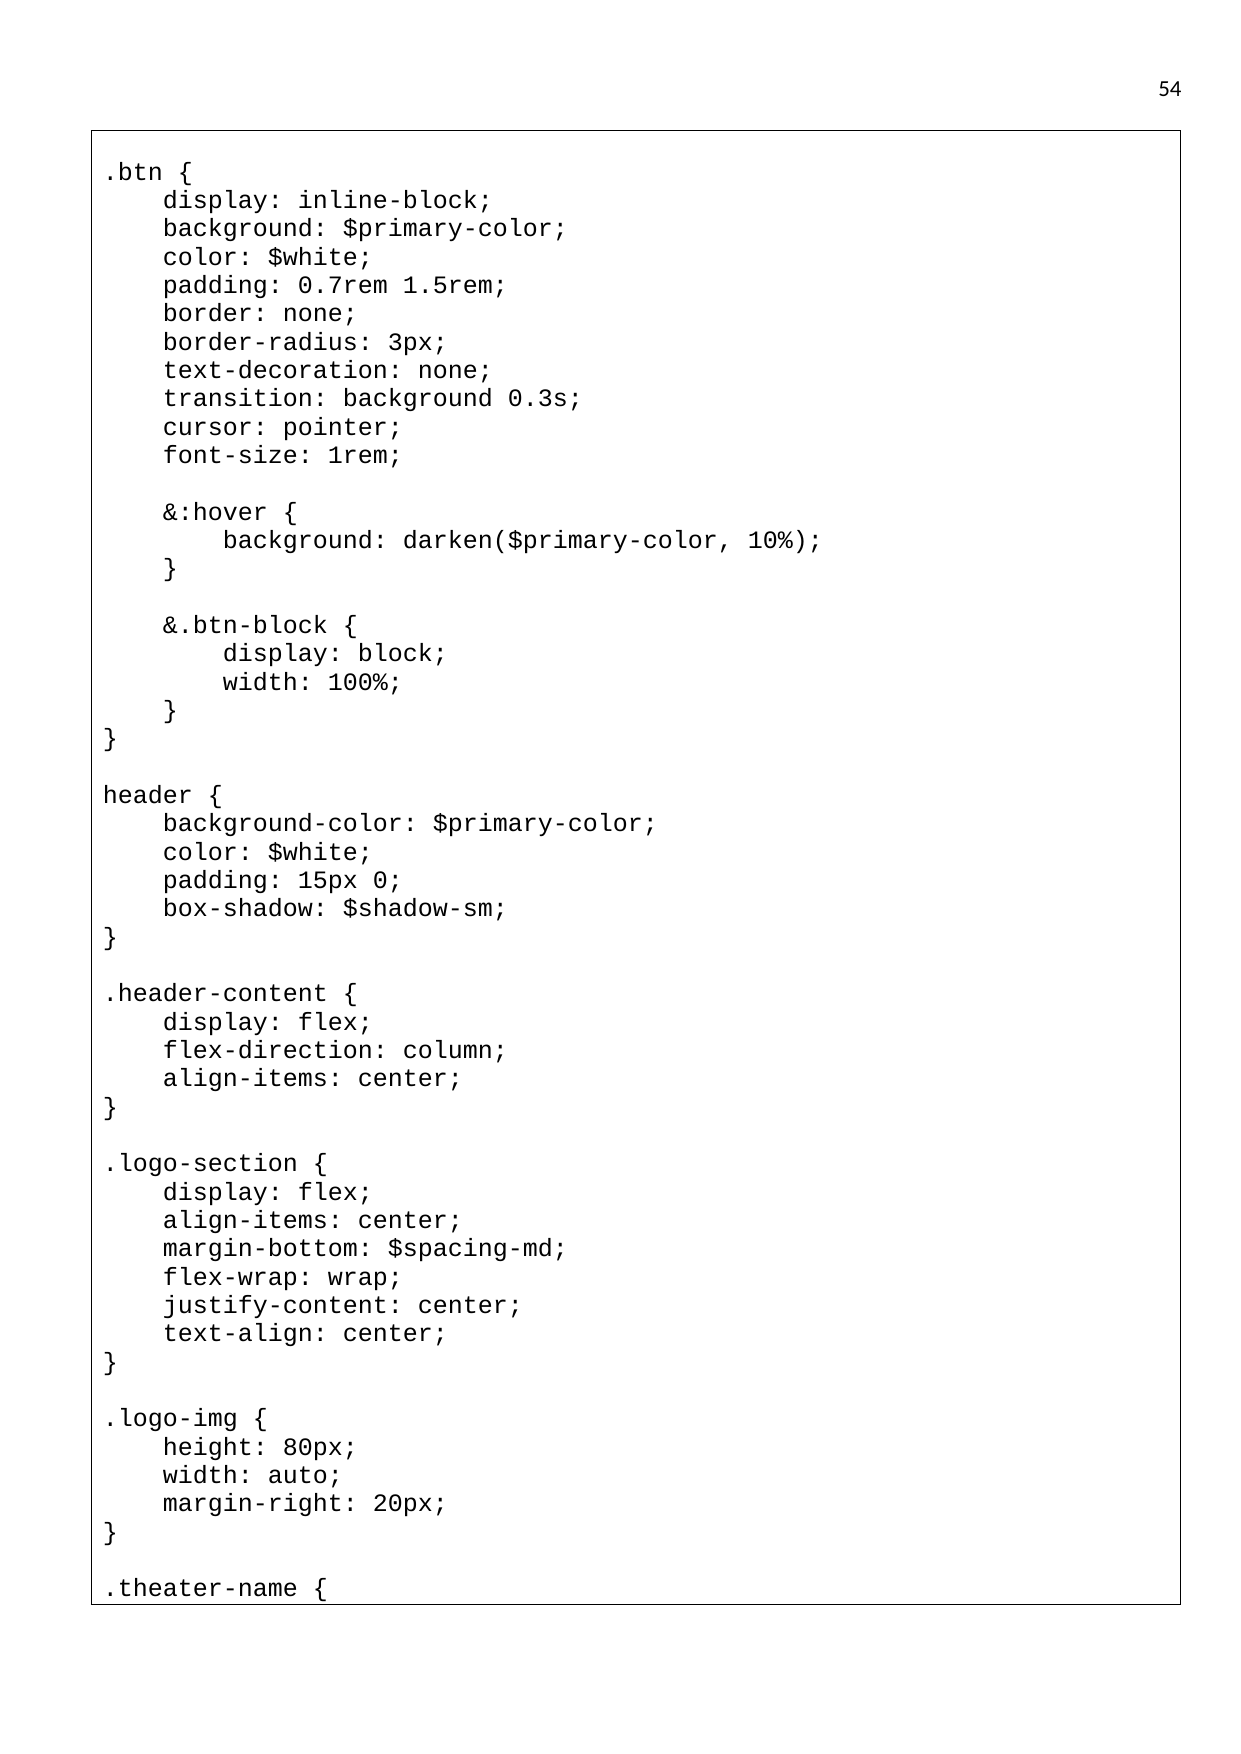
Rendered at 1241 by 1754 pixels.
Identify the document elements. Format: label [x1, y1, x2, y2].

table_cell [92, 131, 1180, 1604]
